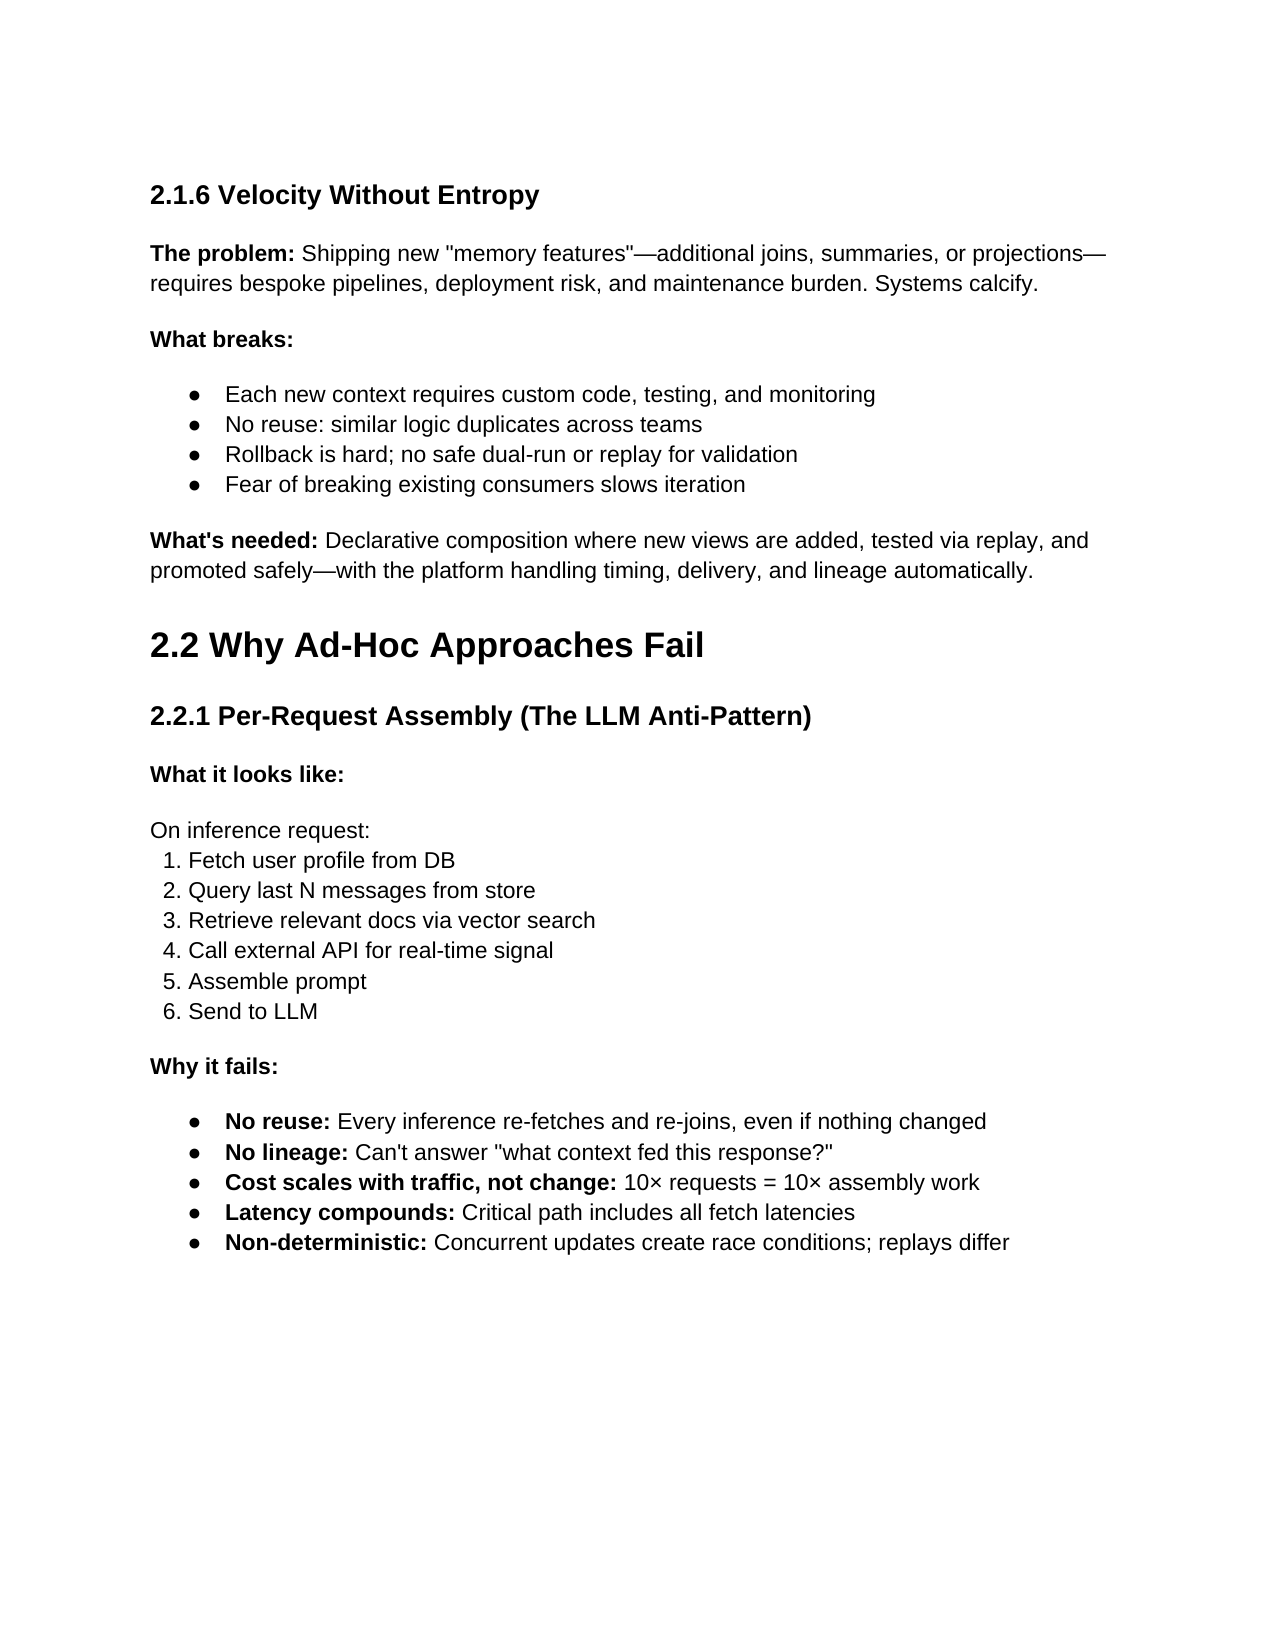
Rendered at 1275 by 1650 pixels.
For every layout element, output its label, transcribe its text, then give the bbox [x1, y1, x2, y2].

list Non-deterministic: Concurrent updates create race conditions; replays differ [187, 1229, 1125, 1255]
list Fear of breaking existing consumers slows iteration [187, 471, 1125, 498]
text What's needed: Declarative composition where new views are added, tested via replay, and promoted safely—with the platform handling timing, delivery, and lineage automatically. [150, 527, 1125, 583]
text 6. Send to LLM [150, 998, 1125, 1024]
text What it looks like: [150, 761, 1125, 788]
list Each new context requires custom code, testing, and monitoring [187, 381, 1125, 407]
subtitle 2.2.1 Per-Request Assembly (The LLM Anti-Pattern) [150, 700, 1125, 732]
text 3. Retrieve relevant docs via vector search [150, 907, 1125, 933]
list Cost scales with traffic, not change: 10× requests = 10× assembly work [187, 1169, 1125, 1195]
list No lineage: Can't answer "what context fed this response?" [187, 1138, 1125, 1165]
subtitle 2.2 Why Ad-Hoc Approaches Fail [150, 624, 1125, 665]
text 2. Query last N messages from store [150, 877, 1125, 903]
text On inference request: [150, 817, 1125, 843]
text 5. Assemble prompt [150, 968, 1125, 994]
subtitle 2.1.6 Velocity Without Entropy [150, 179, 1125, 210]
text The problem: Shipping new "memory features"—additional joins, summaries, or projections—requires bespoke pipelines, deployment risk, and maintenance burden. Systems calcify. [150, 240, 1125, 297]
text 4. Call external API for real-time signal [150, 937, 1125, 964]
list Latency compounds: Critical path includes all fetch latencies [187, 1199, 1125, 1225]
list No reuse: similar logic duplicates across teams [187, 411, 1125, 437]
list Rollback is hard; no safe dual-run or replay for validation [187, 441, 1125, 467]
text Why it fails: [150, 1053, 1125, 1079]
text What breaks: [150, 326, 1125, 352]
list No reuse: Every inference re-fetches and re-joins, even if nothing changed [187, 1108, 1125, 1134]
text 1. Fetch user profile from DB [150, 847, 1125, 873]
